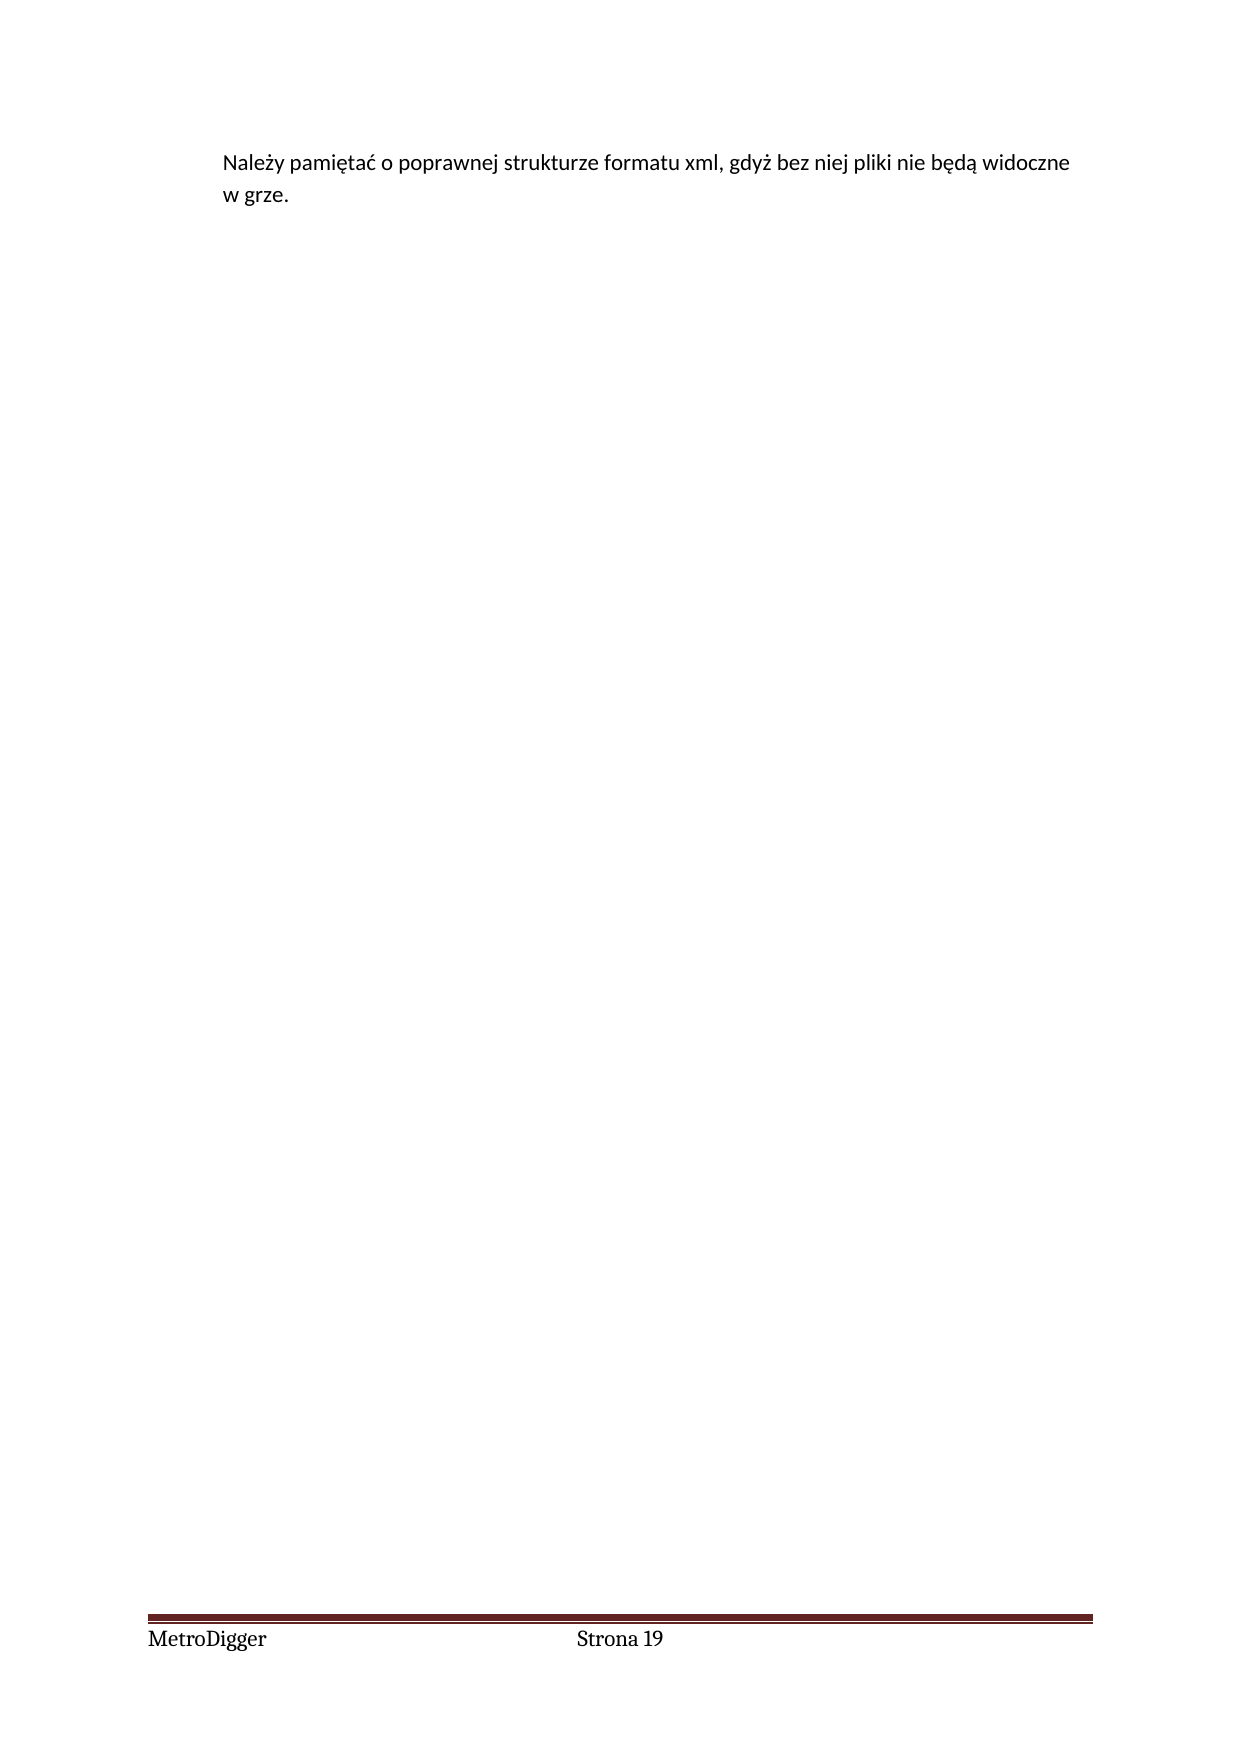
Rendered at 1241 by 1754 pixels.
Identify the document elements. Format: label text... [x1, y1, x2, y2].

list Należy pamiętać o poprawnej strukturze formatu xml, gdyż bez niej pliki nie będą widoczne w grze. [223, 148, 1093, 208]
